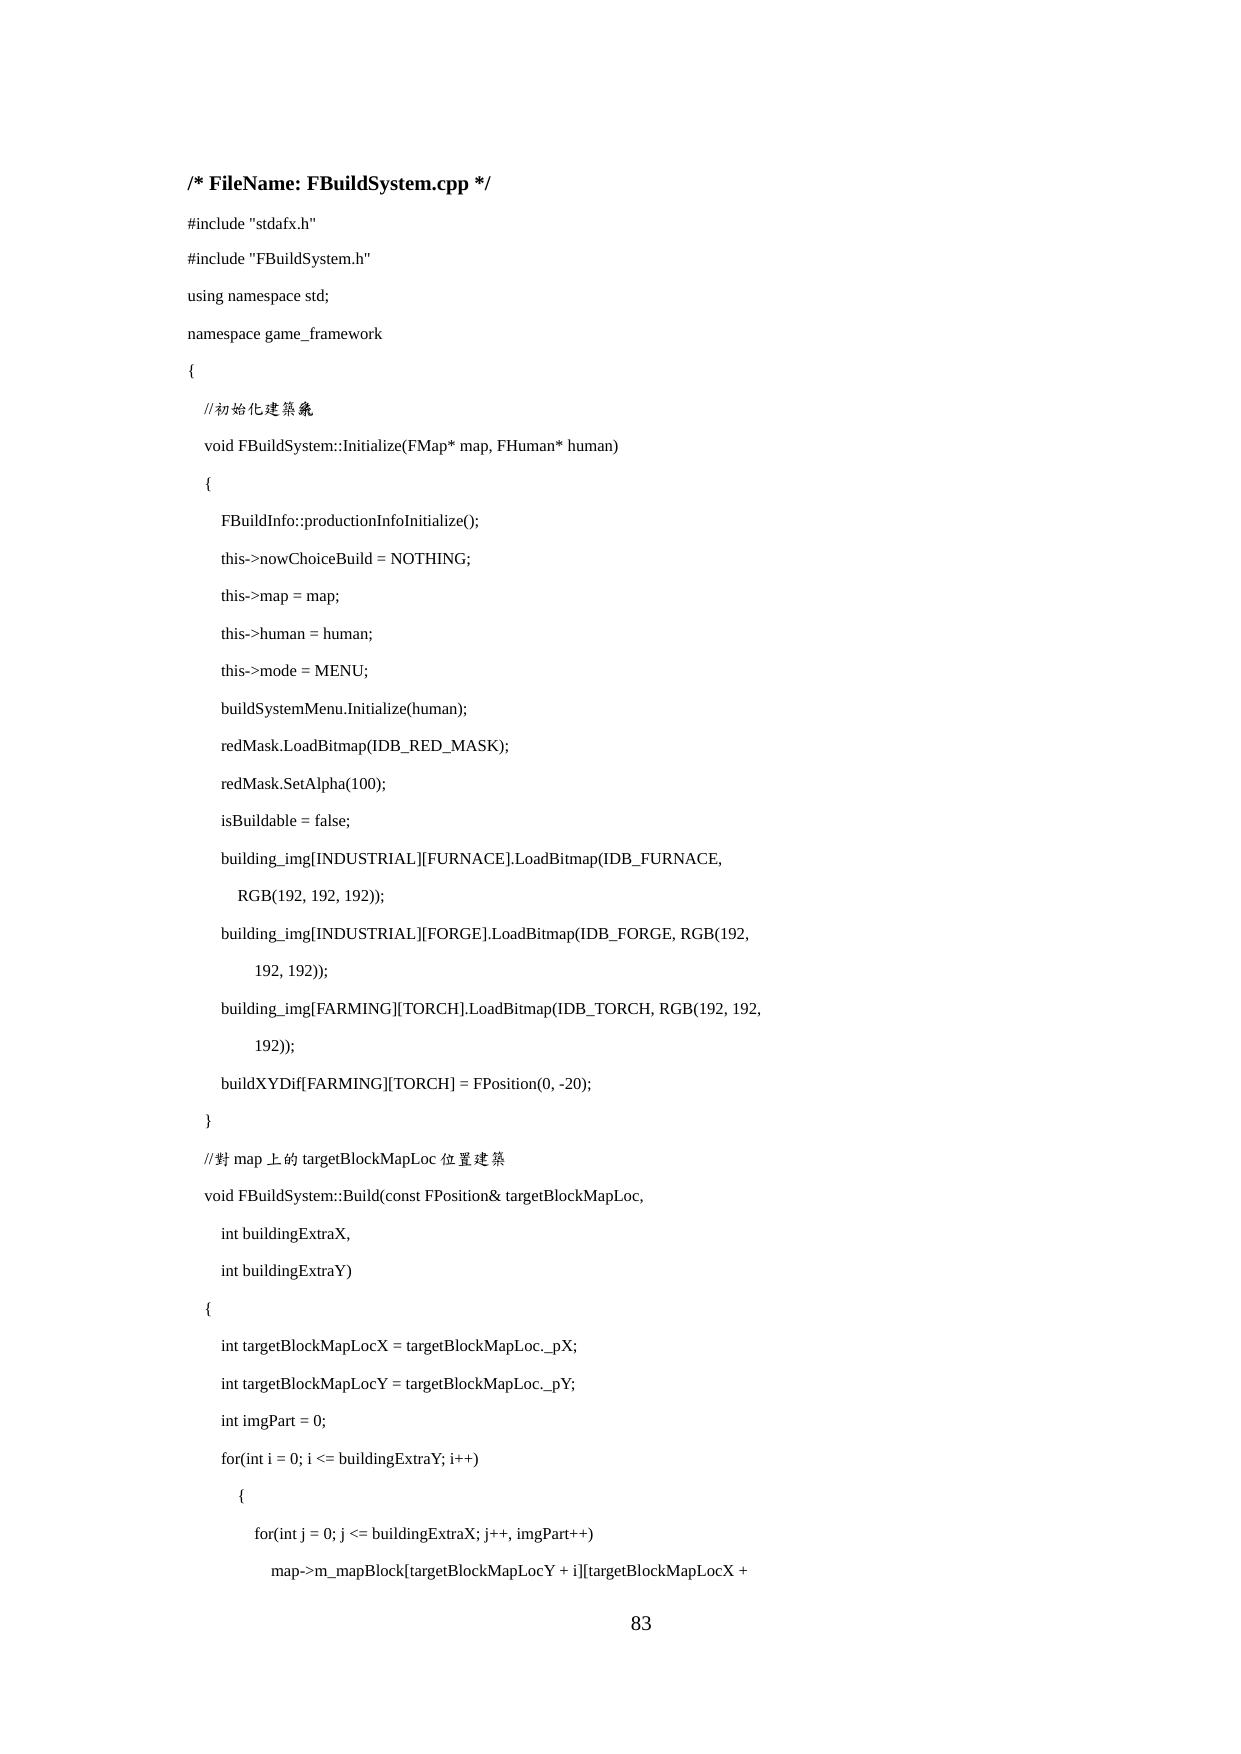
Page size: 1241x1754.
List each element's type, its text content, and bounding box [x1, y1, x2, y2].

text ﻿#include "stdafx.h" [187, 202, 1053, 239]
text namespace game_framework [187, 314, 1053, 352]
text { [187, 352, 1053, 389]
text #include "FBuildSystem.h" [187, 239, 1053, 277]
text /* FileName: FBuildSystem.cpp */ [187, 164, 1053, 202]
text using namespace std; [187, 277, 1053, 314]
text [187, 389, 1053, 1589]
